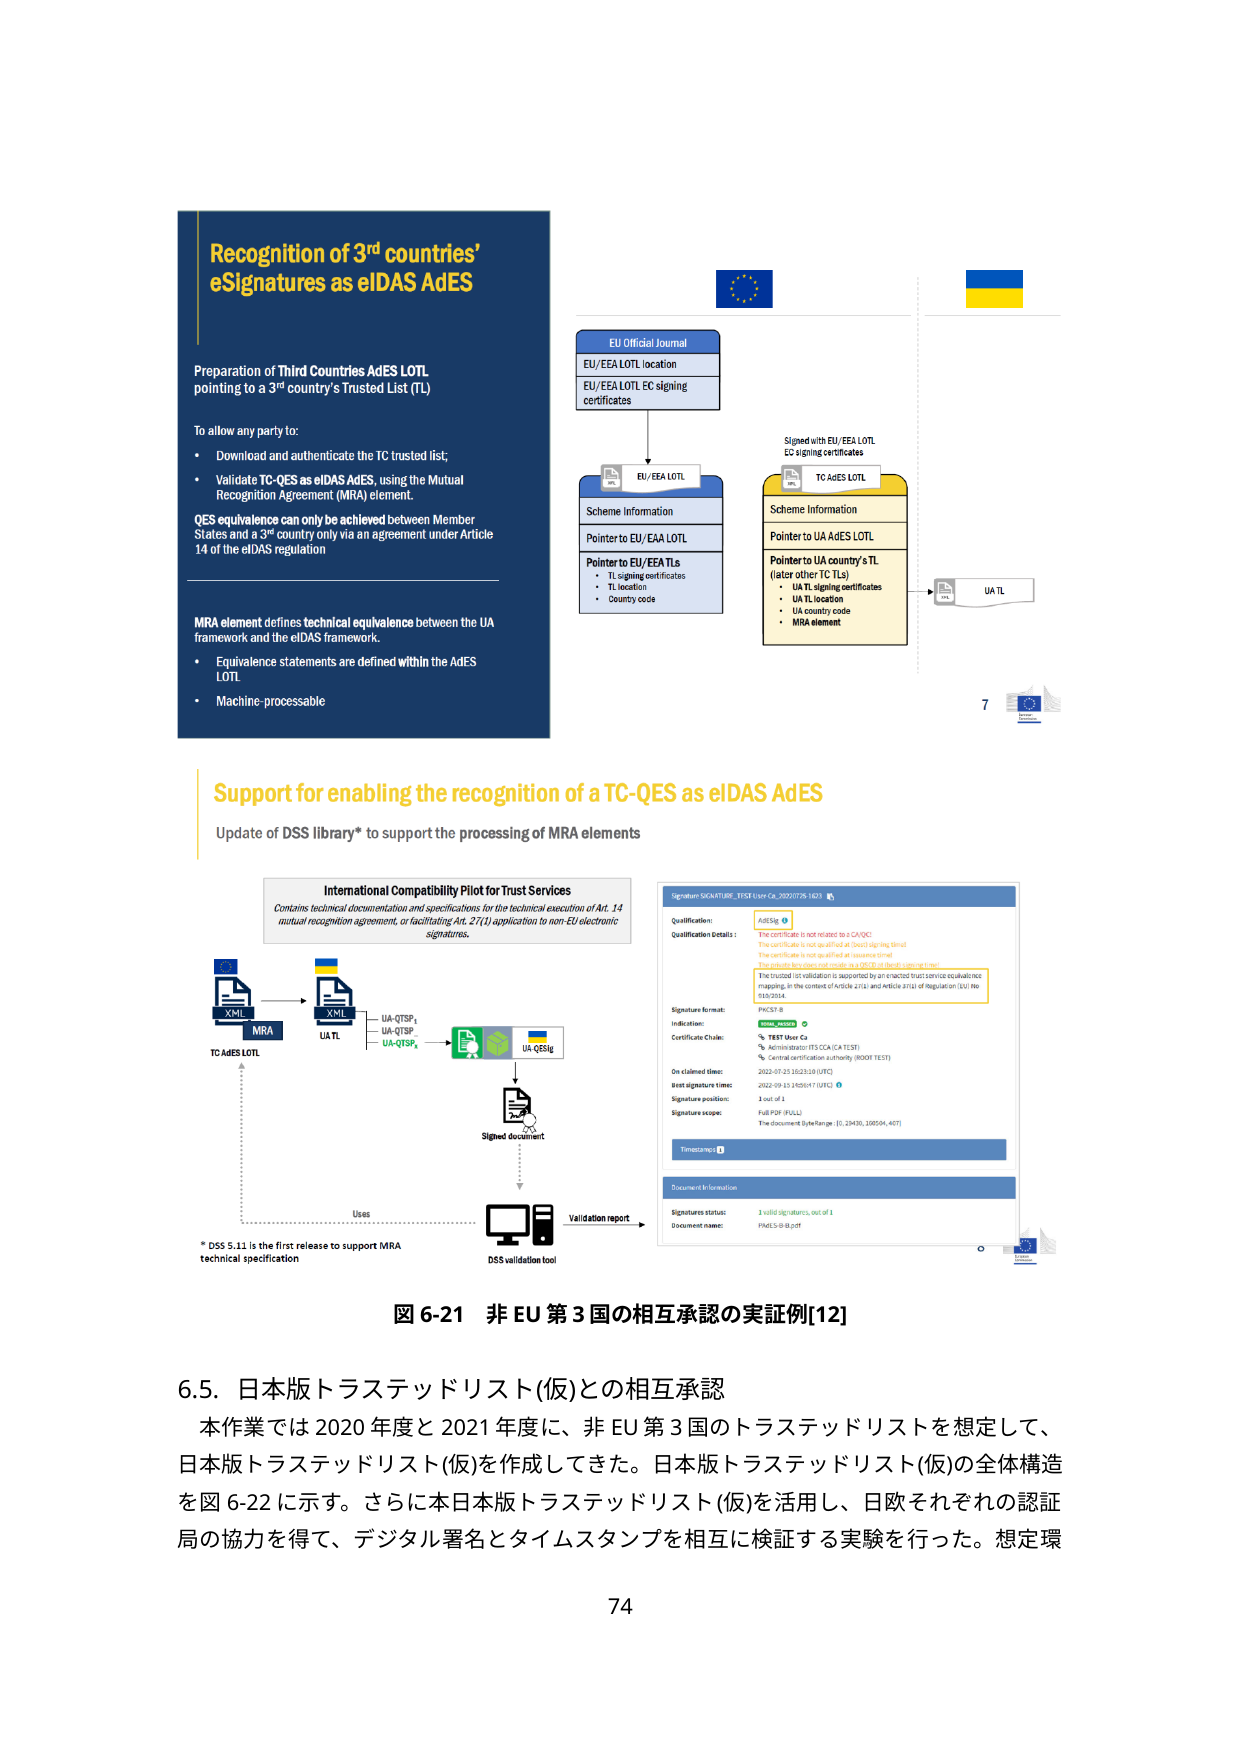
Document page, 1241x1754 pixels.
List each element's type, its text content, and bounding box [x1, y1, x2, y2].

subtitle 日本版トラステッドリスト(仮)との相互承認 [177, 1369, 1063, 1407]
picture [177, 769, 1063, 1284]
picture [177, 206, 1063, 745]
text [177, 1407, 1063, 1557]
